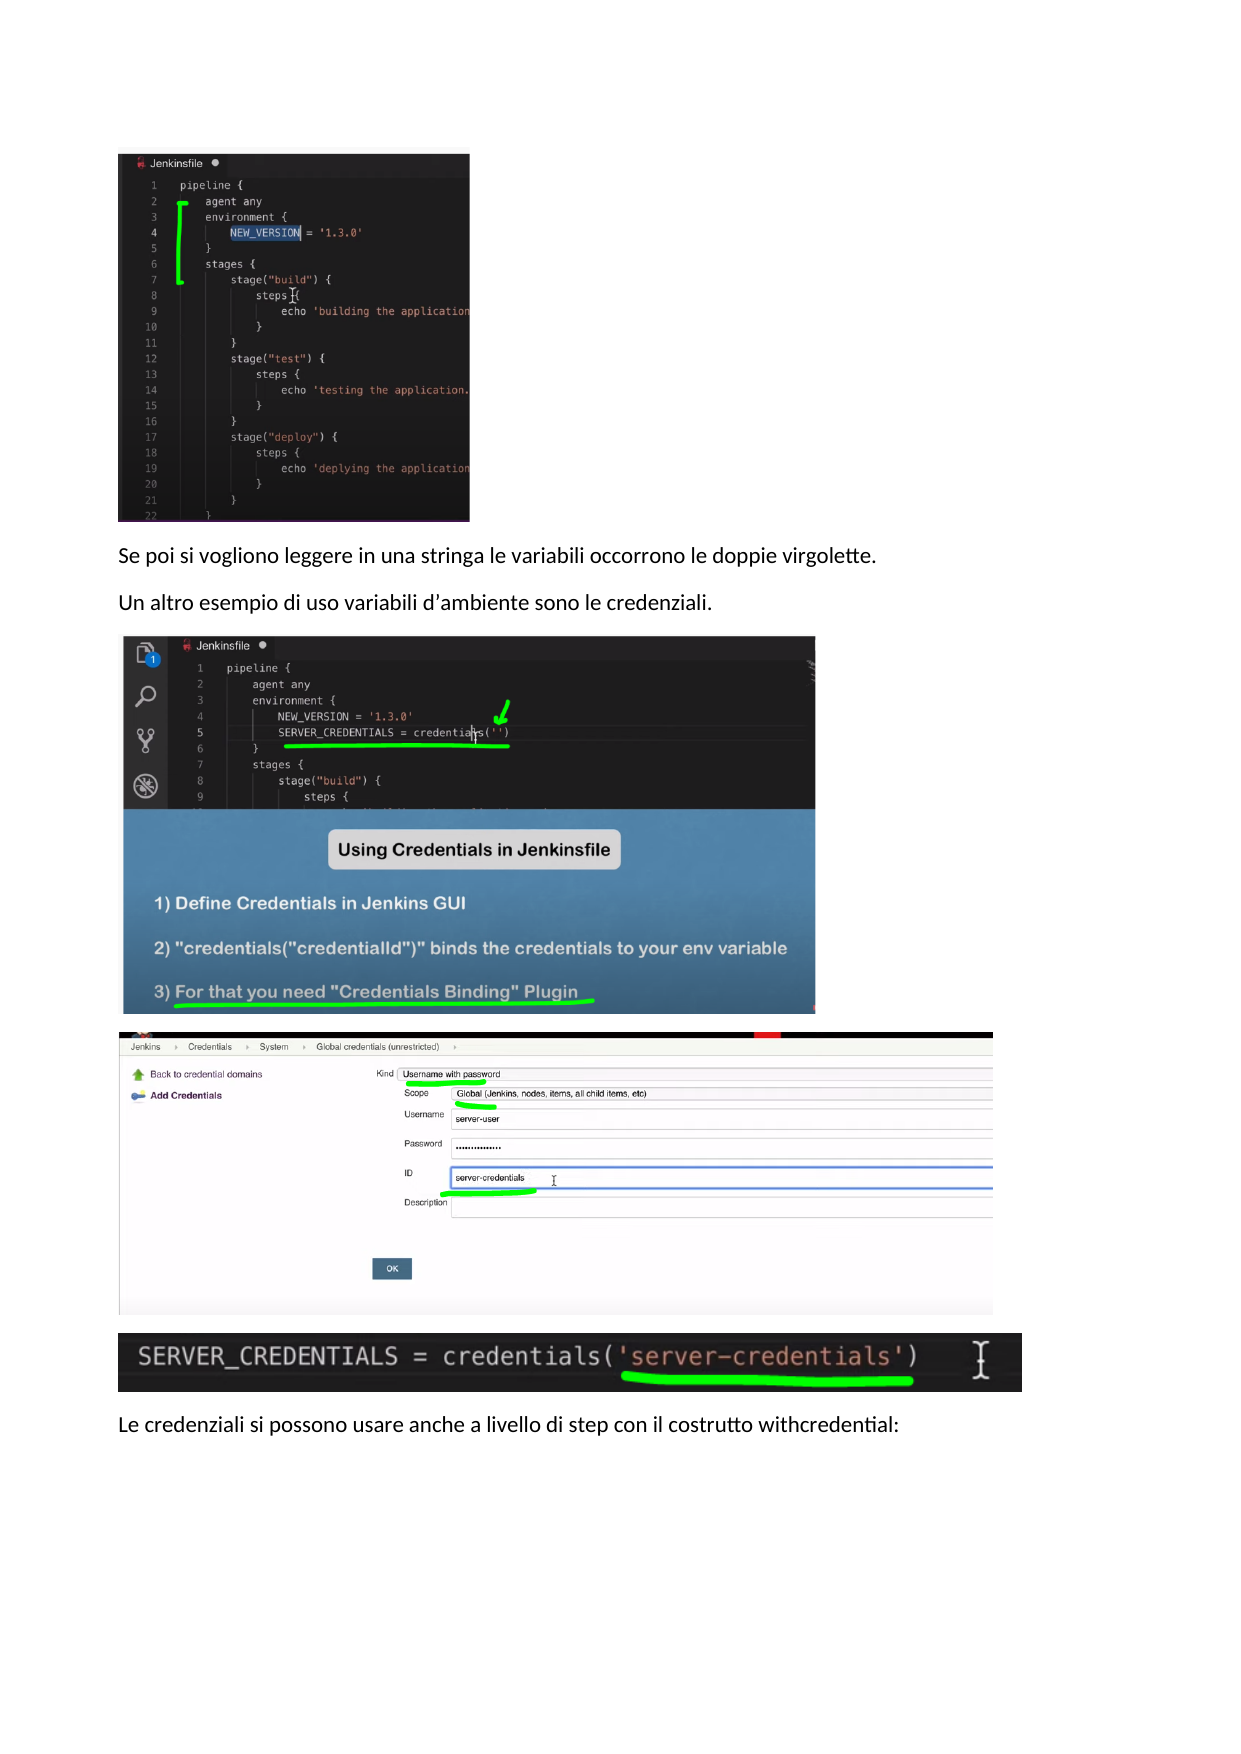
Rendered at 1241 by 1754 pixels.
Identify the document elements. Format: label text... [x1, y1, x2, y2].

picture [118, 634, 816, 1014]
picture [118, 1032, 993, 1315]
text Se poi si vogliono leggere in una stringa le variabili occorrono le doppie virgolette. [118, 541, 1122, 569]
text Un altro esempio di uso variabili d’ambiente sono le credenziali. [118, 588, 1122, 616]
picture [118, 1333, 1022, 1392]
picture [118, 147, 470, 522]
text Le credenziali si possono usare anche a livello di step con il costrutto withcredential: [118, 1410, 1122, 1438]
